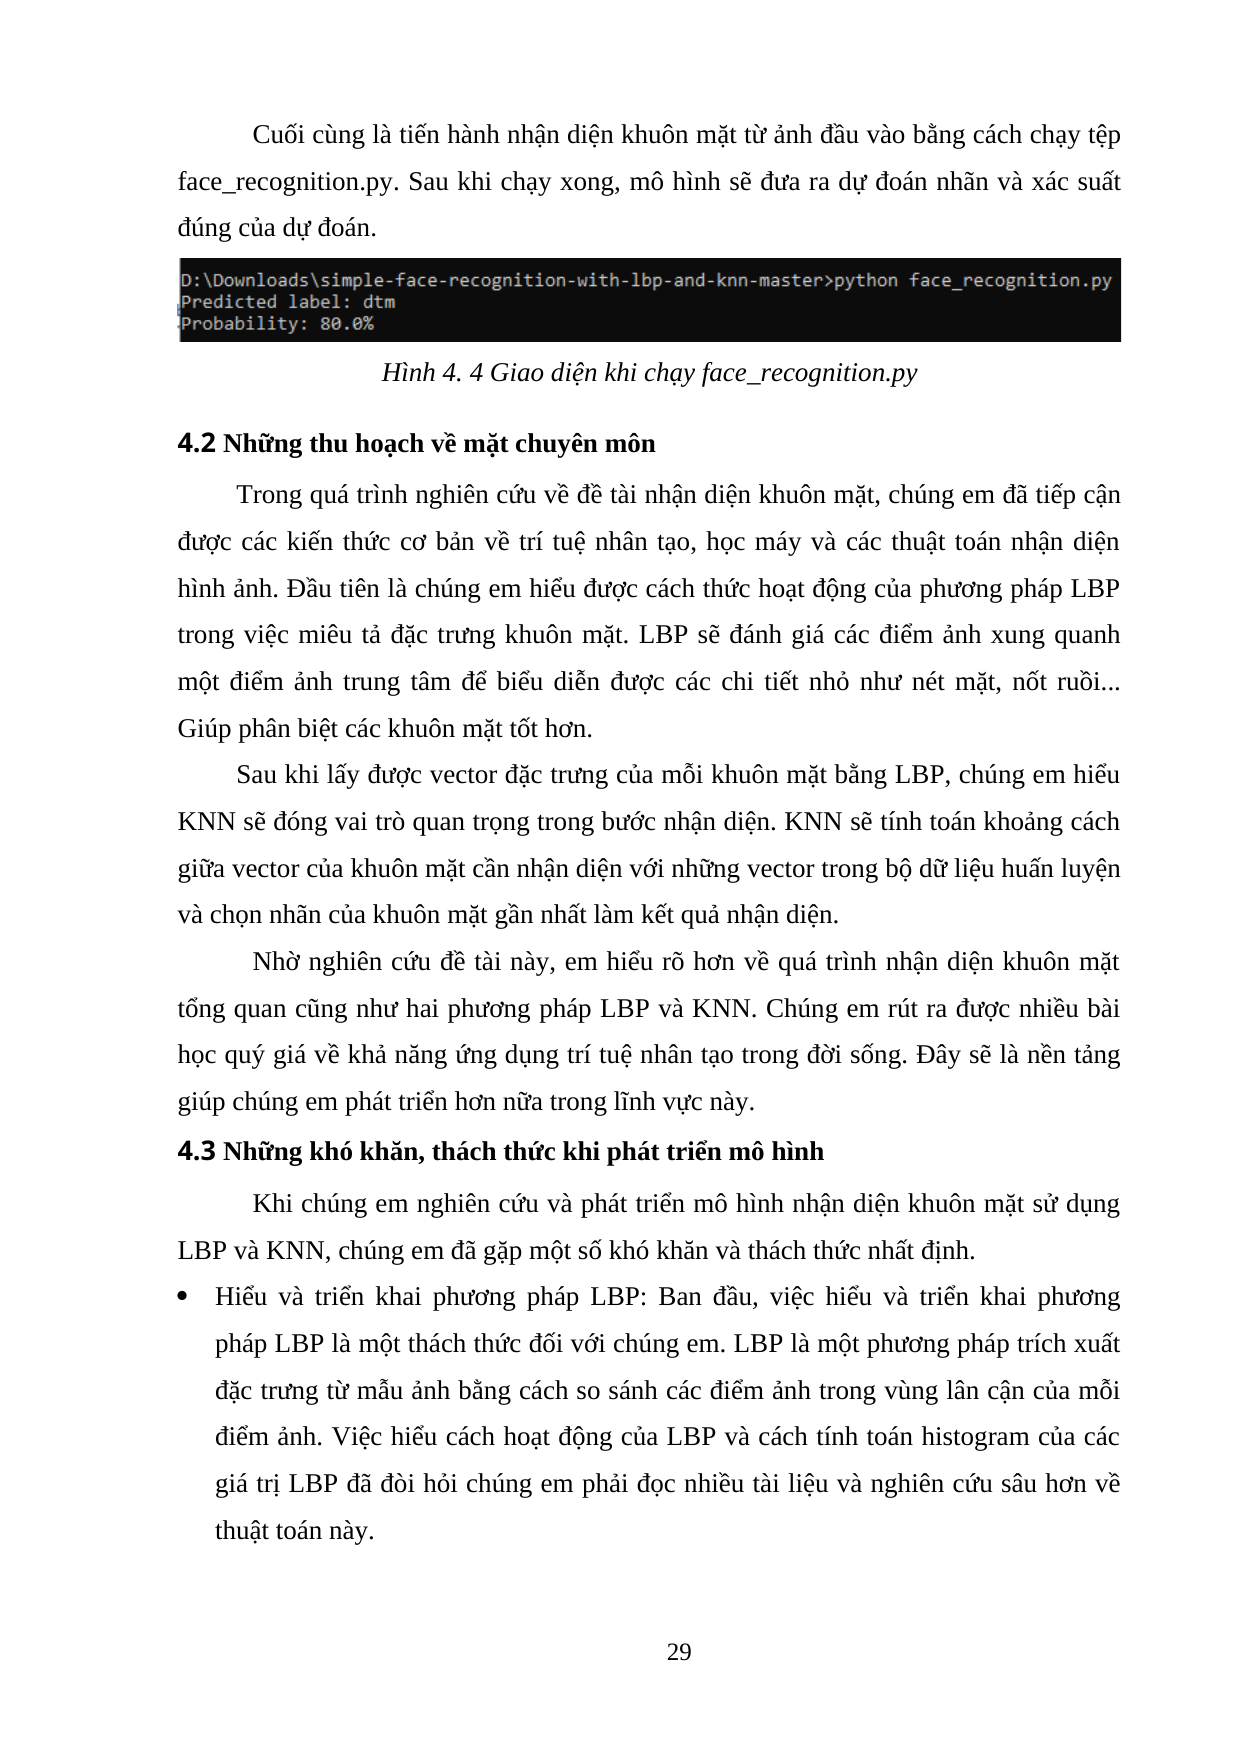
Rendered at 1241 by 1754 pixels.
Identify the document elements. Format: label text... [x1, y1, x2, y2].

text Hình 4. Giao diện khi chạy face_recognition.py [177, 356, 1122, 387]
text Cuối cùng là tiến hành nhận diện khuôn mặt từ ảnh đầu vào bằng cách chạy tệp face_recognition.py. Sau khi chạy xong, mô hình sẽ đưa ra dự đoán nhãn và xác suất đúng của dự đoán. [177, 118, 1122, 243]
subtitle Những khó khăn, thách thức khi phát triển mô hình [177, 1132, 1122, 1169]
text Khi chúng em nghiên cứu và phát triển mô hình nhận diện khuôn mặt sử dụng LBP và KNN, chúng em đã gặp một số khó khăn và thách thức nhất định. [177, 1187, 1122, 1265]
picture [177, 258, 1122, 342]
list Hiểu và triển khai phương pháp LBP: Ban đầu, việc hiểu và triển khai phương pháp LBP là một thách thức đối với chúng em. LBP là một phương pháp trích xuất đặc trưng từ mẫu ảnh bằng cách so sánh các điểm ảnh trong vùng lân cận của mỗi điểm ảnh. Việc hiểu cách hoạt động của LBP và cách tính toán histogram của các giá trị LBP đã đòi hỏi chúng em phải đọc nhiều tài liệu và nghiên cứu sâu hơn về thuật toán này. [177, 1280, 1122, 1545]
text Trong quá trình nghiên cứu về đề tài nhận diện khuôn mặt, chúng em đã tiếp cận được các kiến thức cơ bản về trí tuệ nhân tạo, học máy và các thuật toán nhận diện hình ảnh. Đầu tiên là chúng em hiểu được cách thức hoạt động của phương pháp LBP trong việc miêu tả đặc trưng khuôn mặt. LBP sẽ đánh giá các điểm ảnh xung quanh một điểm ảnh trung tâm để biểu diễn được các chi tiết nhỏ như nét mặt, nốt ruồi... Giúp phân biệt các khuôn mặt tốt hơn. [177, 478, 1122, 743]
text Sau khi lấy được vector đặc trưng của mỗi khuôn mặt bằng LBP, chúng em hiểu KNN sẽ đóng vai trò quan trọng trong bước nhận diện. KNN sẽ tính toán khoảng cách giữa vector của khuôn mặt cần nhận diện với những vector trong bộ dữ liệu huấn luyện và chọn nhãn của khuôn mặt gần nhất làm kết quả nhận diện. [177, 758, 1122, 929]
subtitle Những thu hoạch về mặt chuyên môn [177, 423, 1122, 460]
text Nhờ nghiên cứu đề tài này, em hiểu rõ hơn về quá trình nhận diện khuôn mặt tổng quan cũng như hai phương pháp LBP và KNN. Chúng em rút ra được nhiều bài học quý giá về khả năng ứng dụng trí tuệ nhân tạo trong đời sống. Đây sẽ là nền tảng giúp chúng em phát triển hơn nữa trong lĩnh vực này. [177, 945, 1122, 1116]
